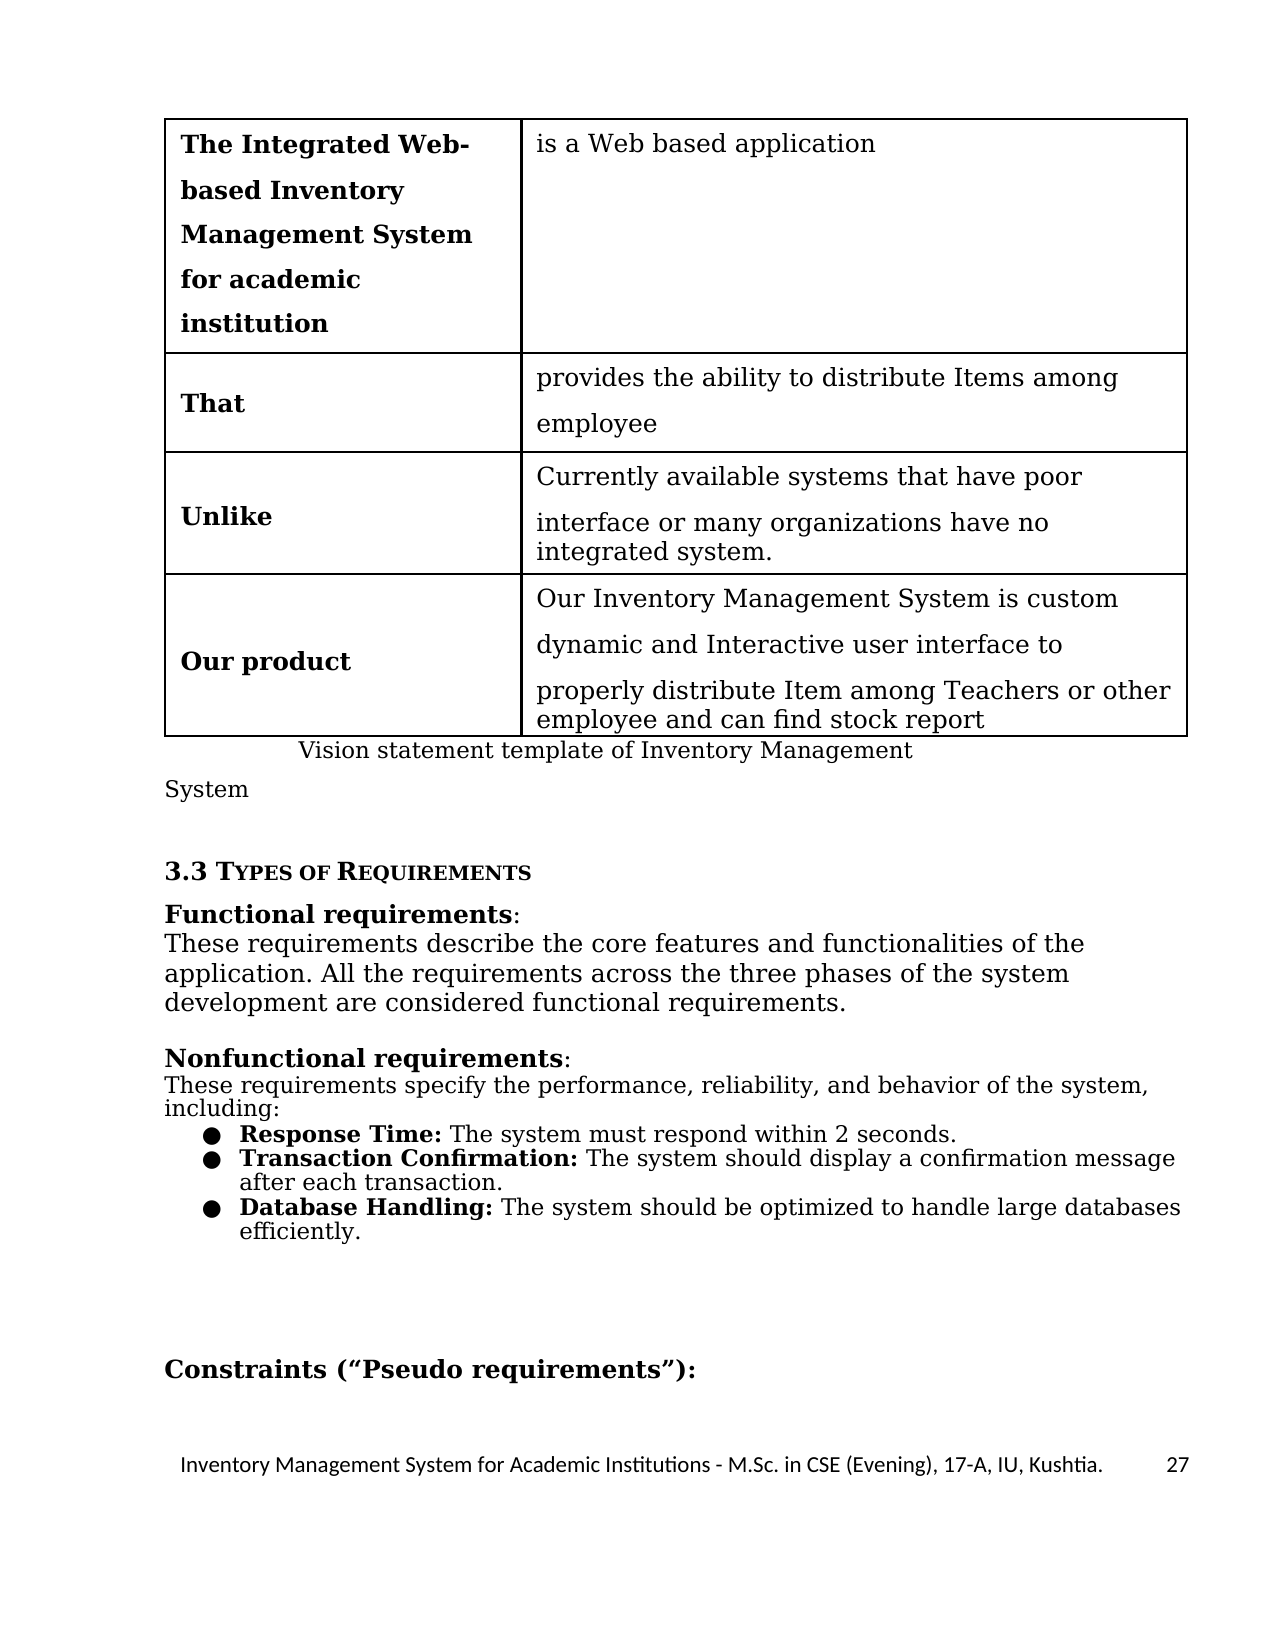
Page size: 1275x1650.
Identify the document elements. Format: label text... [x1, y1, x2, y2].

table_cell That [166, 354, 520, 451]
table_cell provides the ability to distribute Items among employee [523, 354, 1186, 451]
table_cell Unlike [166, 453, 520, 573]
list Database Handling: The system should be optimized to handle large databases efficiently. [202, 1196, 1186, 1245]
table_cell is a Web based application [523, 120, 1186, 352]
text These requirements specify the performance, reliability, and behavior of the system, including: [164, 1074, 1186, 1122]
text Functional requirements: These requirements describe the core features and functionalities of the application. All the requirements across the three phases of the system development are considered functional requirements. [164, 900, 1188, 1017]
text Vision statement template of Inventory Management System [164, 737, 999, 802]
table_cell Our Inventory Management System is custom dynamic and Interactive user interface to properly distribute Item among Teachers or other employee and can find stock report [523, 575, 1186, 735]
text 3.3 TYPES OF REQUIREMENTS [164, 857, 999, 887]
table_cell Currently available systems that have poor interface or many organizations have no integrated system. [523, 453, 1186, 573]
table_cell The Integrated Web- based Inventory Management System for academic institution [166, 120, 520, 352]
table_cell Our product [166, 575, 520, 735]
text Constraints (“Pseudo requirements”): [164, 1354, 1133, 1384]
list Response Time: The system must respond within 2 seconds. [202, 1123, 1186, 1147]
text Nonfunctional requirements: [164, 1044, 1188, 1074]
list Transaction Confirmation: The system should display a confirmation message after each transaction. [202, 1147, 1186, 1196]
